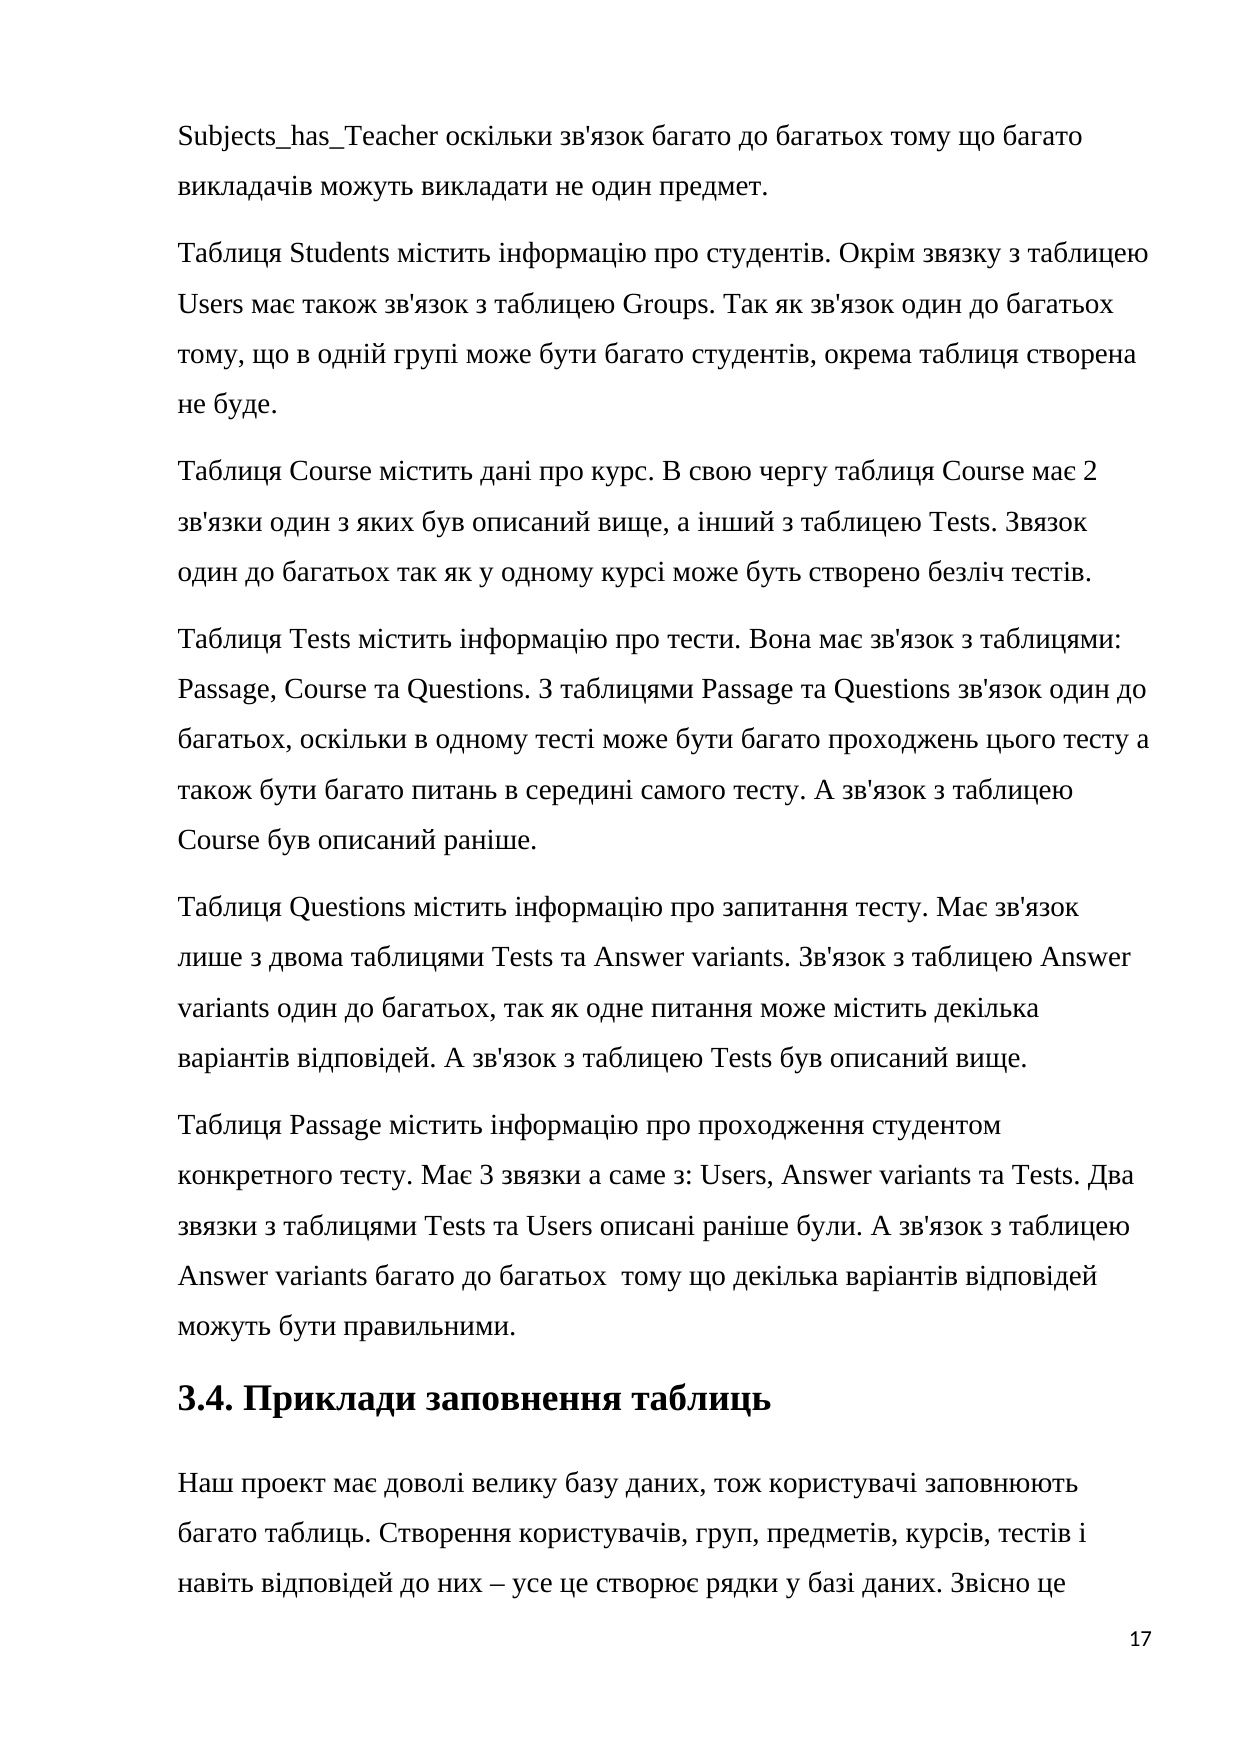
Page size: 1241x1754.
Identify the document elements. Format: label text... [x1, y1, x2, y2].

subtitle 3.4. Приклади заповнення таблиць [177, 1375, 1152, 1418]
text Таблиця Tests містить інформацію про тести. Вона має зв'язок з таблицями: Passage, Course та Questions. З таблицями Passage та Questions зв'язок один до багатьох, оскільки в одному тесті може бути багато проходжень цього тесту а також бути багато питань в середині самого тесту. А зв'язок з таблицею Course був описаний раніше. [177, 621, 1152, 856]
text Таблиця Questions містить інформацію про запитання тесту. Має зв'язок лише з двома таблицями Tests та Answer variants. Зв'язок з таблицею Answer variants один до багатьох, так як одне питання може містить декілька варіантів відповідей. А зв'язок з таблицею Tests був описаний вище. [177, 889, 1152, 1074]
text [177, 118, 1152, 202]
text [177, 1465, 1152, 1599]
text Таблиця Passage містить інформацію про проходження студентом конкретного тесту. Має 3 звязки а саме з: Users, Answer variants та Tests. Два звязки з таблицями Tests та Users описані раніше були. А зв'язок з таблицею Answer variants багато до багатьох тому що декілька варіантів відповідей можуть бути правильними. [177, 1107, 1152, 1342]
text Таблиця Students містить інформацію про студентів. Окрім звязку з таблицею Users має також зв'язок з таблицею Groups. Так як зв'язок один до багатьох тому, що в одній групі може бути багато студентів, окрема таблиця створена не буде. [177, 235, 1152, 420]
text Таблиця Course містить дані про курс. В свою чергу таблиця Course має 2 зв'язки один з яких був описаний вище, а інший з таблицею Tests. Звязок один до багатьох так як у одному курсі може буть створено безліч тестів. [177, 453, 1152, 587]
